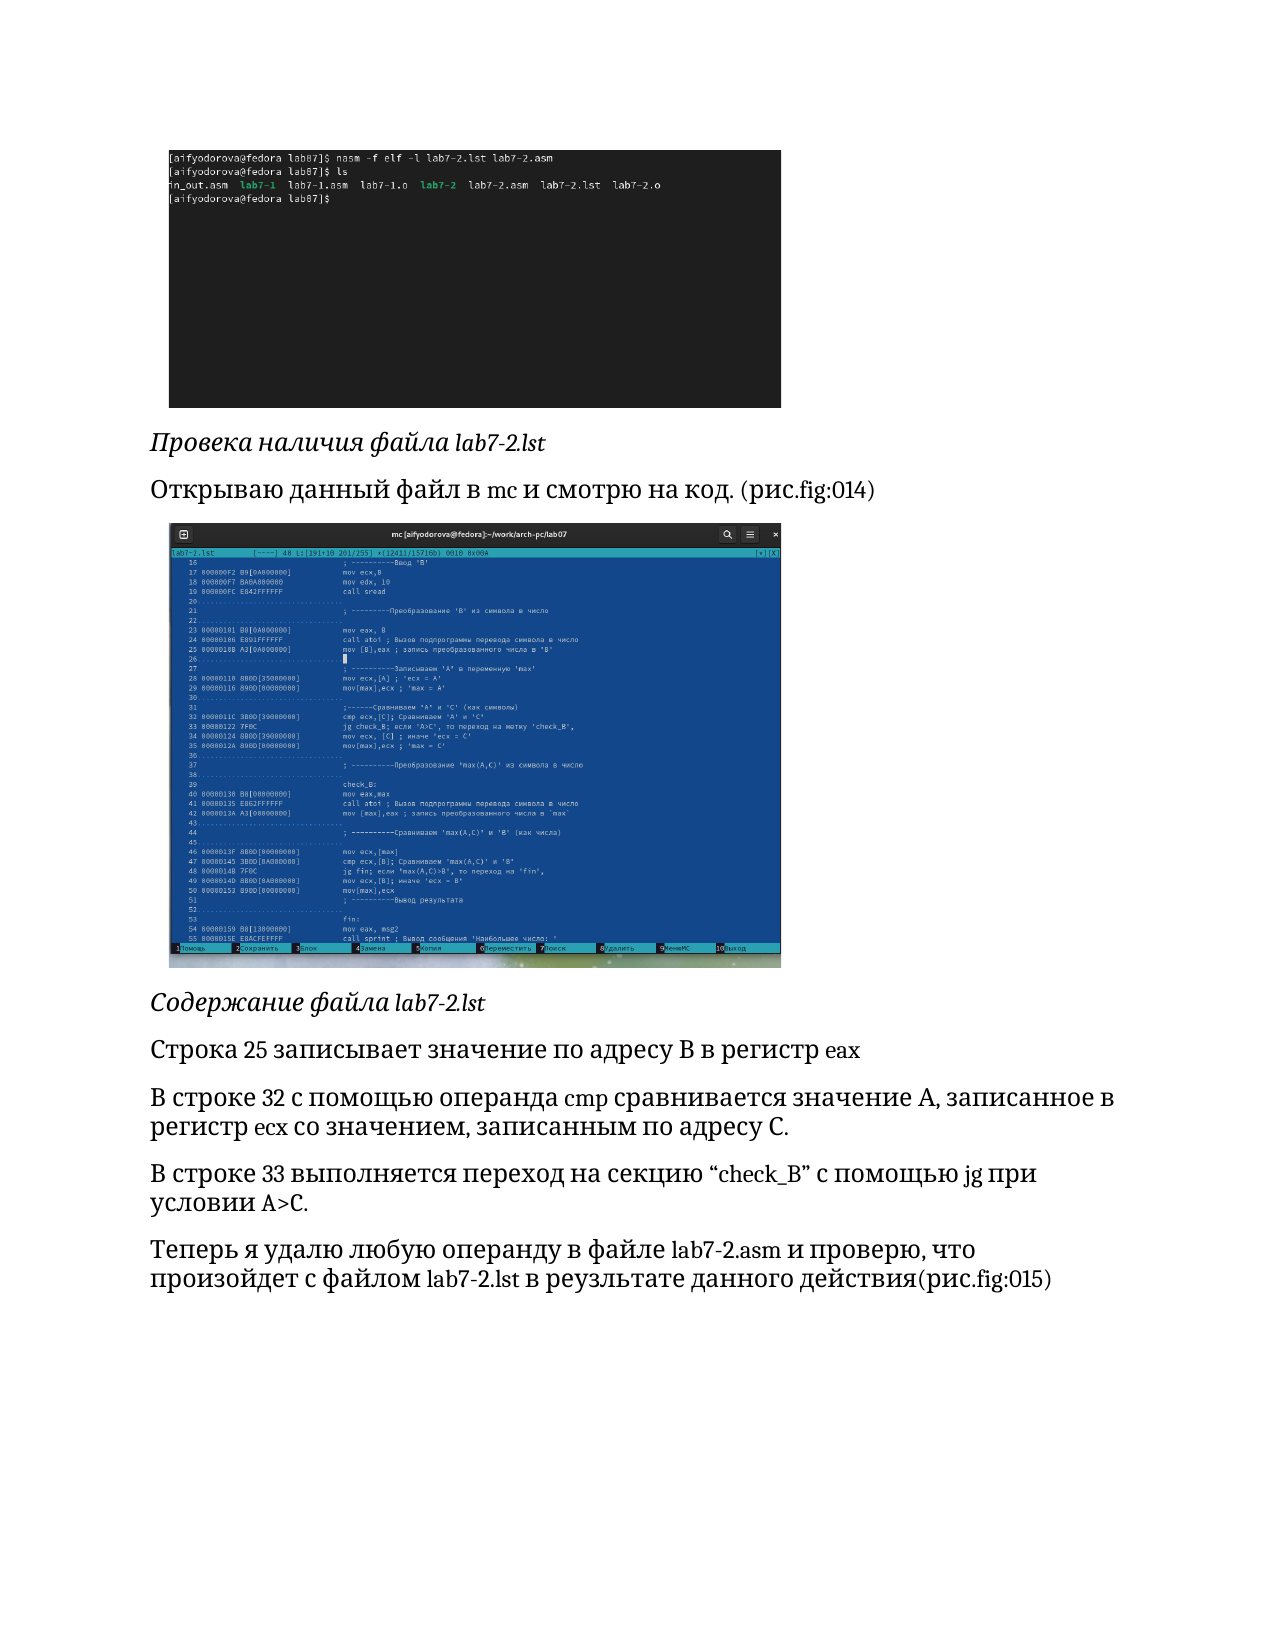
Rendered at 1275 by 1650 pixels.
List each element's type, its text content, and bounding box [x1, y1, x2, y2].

text В строке 32 с помощью операнда cmp сравнивается значение А, записанное в регистр ecx со значением, записанным по адресу С. [150, 1084, 1125, 1141]
text Содержание файла lab7-2.lst [150, 989, 1125, 1017]
text Строка 25 записывает значение по адресу В в регистр eax [150, 1036, 1125, 1065]
text В строке 33 выполняется переход на секцию “check_B” с помощью jg при условии A>C. [150, 1160, 1125, 1217]
picture [168, 150, 782, 408]
text Открываю данный файл в mc и смотрю на код. (рис.fig:014) [150, 476, 1125, 505]
picture [168, 523, 782, 968]
text Теперь я удалю любую операнду в файле lab7-2.asm и проверю, что произойдет с файлом lab7-2.lst в реузльтате данного действия(рис.fig:015) [150, 1236, 1125, 1294]
text Провека наличия файла lab7-2.lst [150, 429, 1125, 457]
